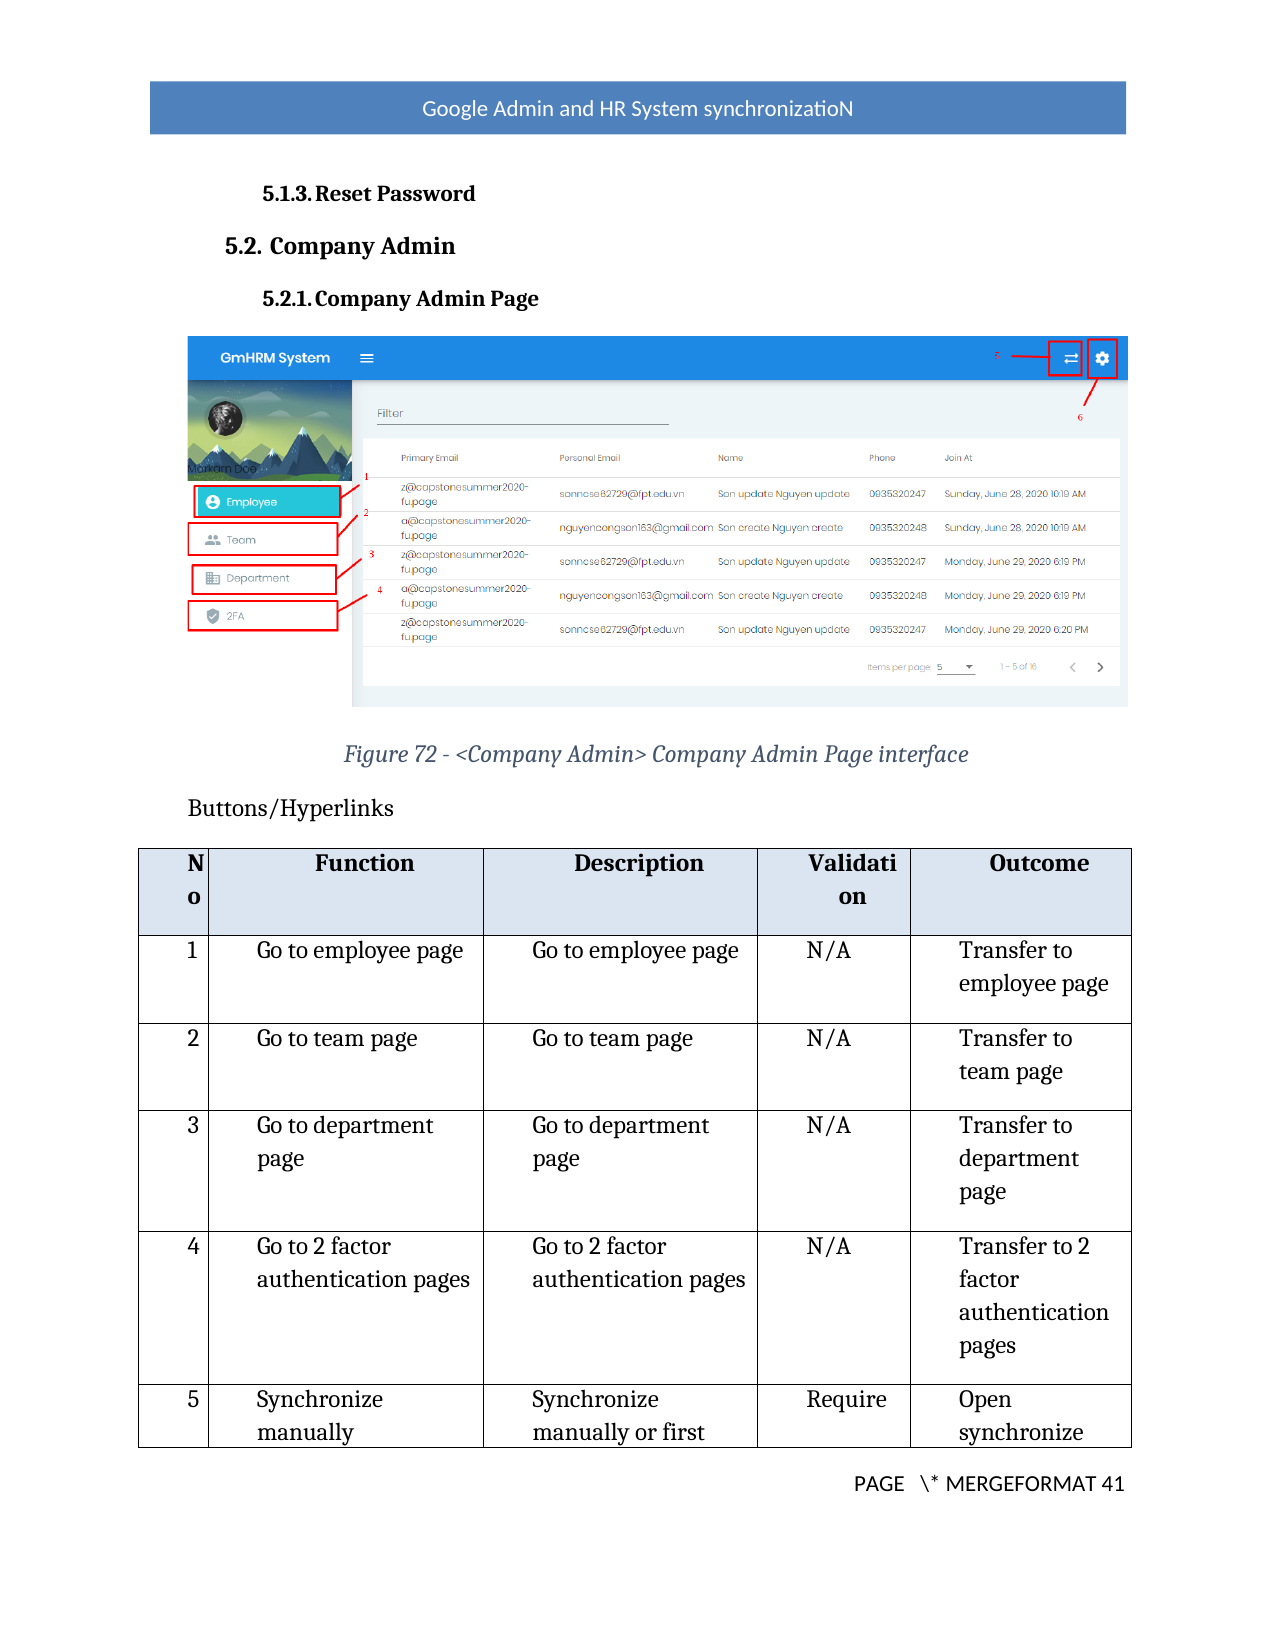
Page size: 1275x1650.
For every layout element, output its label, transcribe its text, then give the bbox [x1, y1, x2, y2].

subtitle Reset Password [262, 181, 1125, 207]
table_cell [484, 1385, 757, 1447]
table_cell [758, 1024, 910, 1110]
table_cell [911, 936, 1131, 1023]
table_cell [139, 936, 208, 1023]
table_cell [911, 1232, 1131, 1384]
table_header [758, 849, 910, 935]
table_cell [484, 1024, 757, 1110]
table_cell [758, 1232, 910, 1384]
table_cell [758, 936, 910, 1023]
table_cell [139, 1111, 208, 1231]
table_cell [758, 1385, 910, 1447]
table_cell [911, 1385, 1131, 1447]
text Buttons/Hyperlinks [187, 794, 1125, 823]
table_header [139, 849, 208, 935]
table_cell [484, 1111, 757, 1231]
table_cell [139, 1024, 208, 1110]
picture [187, 336, 1128, 707]
text Figure 72 - <Company Admin> Company Admin Page interface [187, 740, 1125, 769]
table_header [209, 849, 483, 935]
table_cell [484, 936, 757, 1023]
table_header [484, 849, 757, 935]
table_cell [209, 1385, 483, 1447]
subtitle Company Admin [225, 232, 1125, 261]
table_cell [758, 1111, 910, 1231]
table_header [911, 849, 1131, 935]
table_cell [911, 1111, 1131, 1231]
subtitle Company Admin Page [262, 286, 1125, 312]
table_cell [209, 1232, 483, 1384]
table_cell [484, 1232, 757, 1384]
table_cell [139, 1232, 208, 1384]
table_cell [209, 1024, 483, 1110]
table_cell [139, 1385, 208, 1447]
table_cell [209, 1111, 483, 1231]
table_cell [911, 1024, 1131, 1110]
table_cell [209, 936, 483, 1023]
